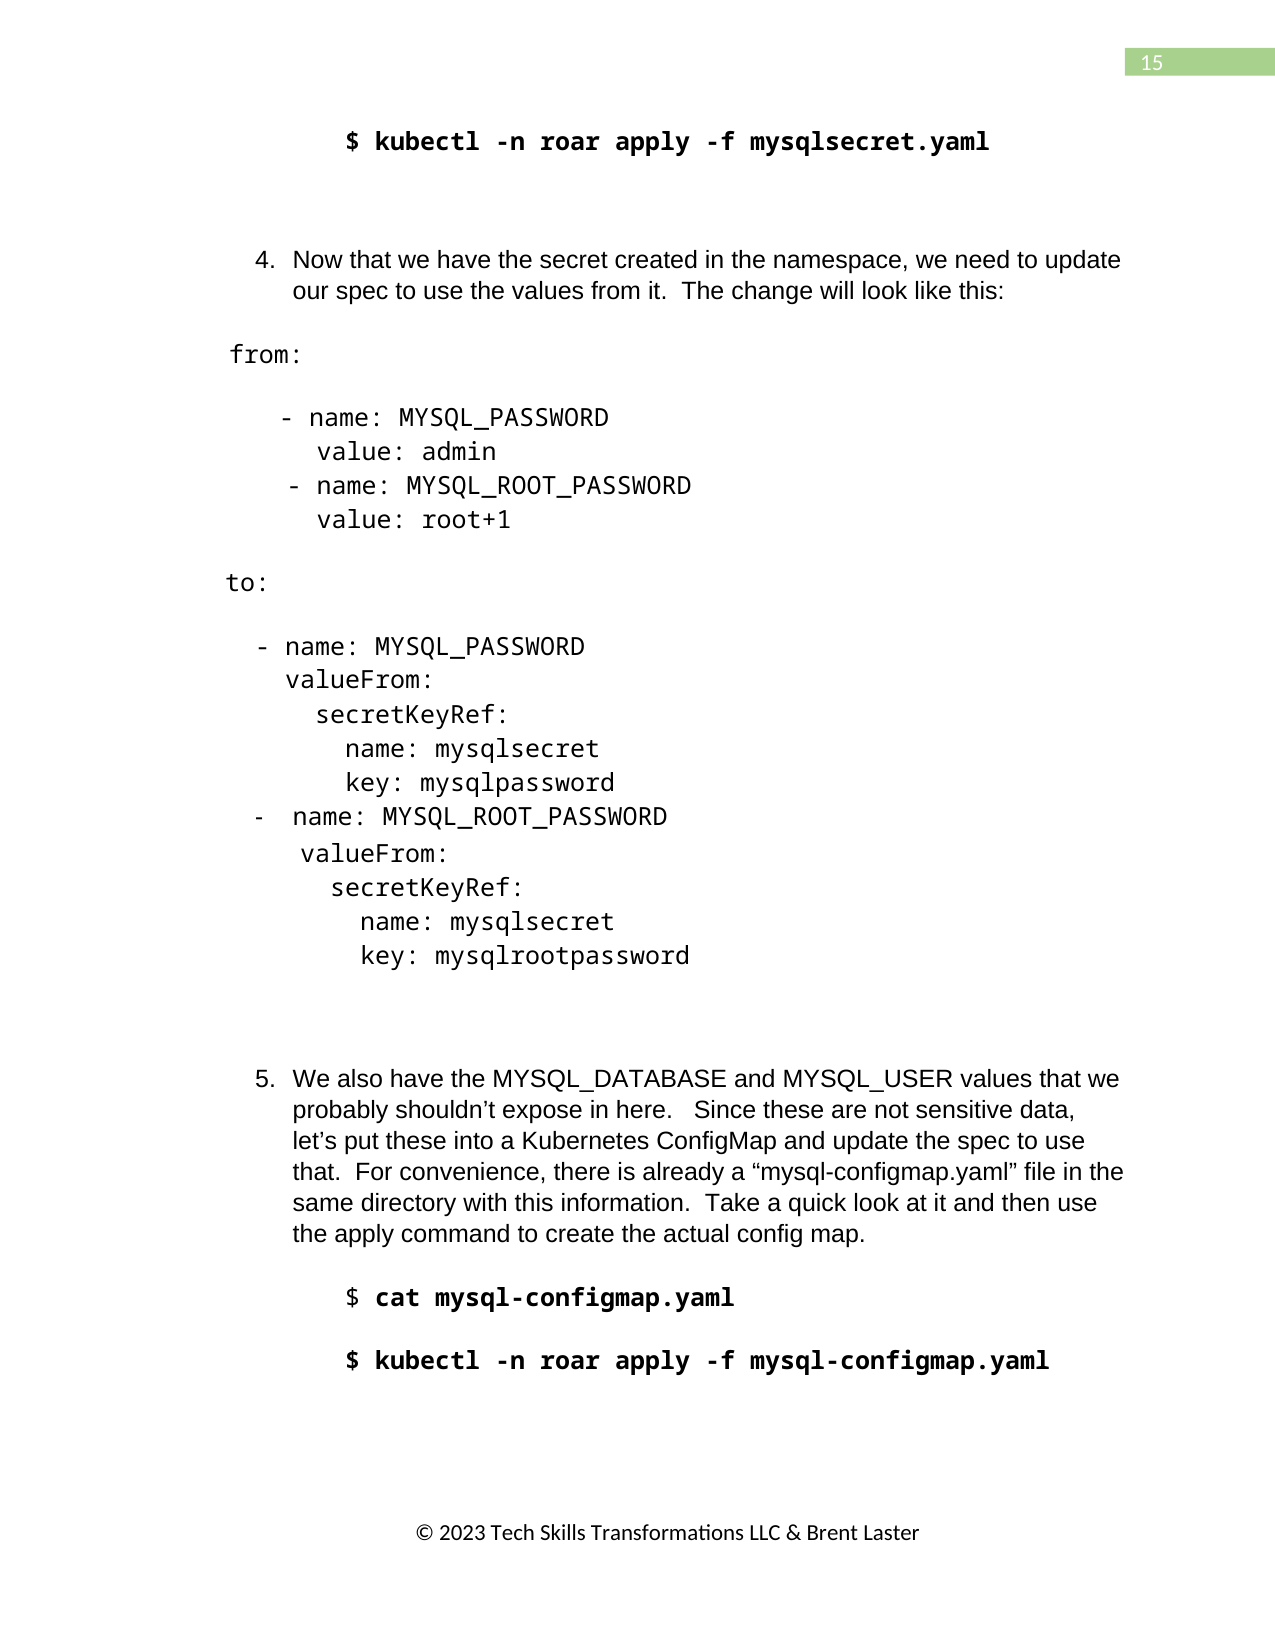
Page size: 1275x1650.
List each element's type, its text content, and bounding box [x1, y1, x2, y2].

text $ cat mysql-configmap.yaml [180, 1279, 1125, 1313]
list Now that we have the secret created in the namespace, we need to update our spec to use the values from it. The change will look like this: [255, 245, 1125, 305]
text $ kubectl -n roar apply -f mysql-configmap.yaml [180, 1342, 1125, 1377]
text name: mysqlsecret [255, 730, 1125, 764]
text key: mysqlrootpassword [255, 937, 1125, 971]
text secretKeyRef: [255, 869, 1125, 903]
text secretKeyRef: [255, 696, 1125, 730]
text valueFrom: [255, 662, 1125, 696]
text key: mysqlpassword [255, 764, 1125, 798]
text - name: MYSQL_PASSWORD [255, 628, 1125, 662]
text value: root+1 [226, 502, 1125, 536]
text valueFrom: [255, 835, 1125, 869]
text - name: MYSQL_ROOT_PASSWORD [226, 468, 1125, 502]
text from: [180, 336, 1125, 370]
text $ kubectl -n roar apply -f mysqlsecret.yaml [180, 124, 1125, 158]
list name: MYSQL_ROOT_PASSWORD [255, 798, 1125, 832]
text value: admin [226, 433, 1125, 468]
text name: mysqlsecret [255, 903, 1125, 937]
text - name: MYSQL_PASSWORD [232, 399, 1125, 433]
list We also have the MYSQL_DATABASE and MYSQL_USER values that we probably shouldn’t expose in here. Since these are not sensitive data, let’s put these into a Kubernetes ConfigMap and update the spec to use that. For convenience, there is already a “mysql-configmap.yaml” file in the same directory with this information. Take a quick look at it and then use the apply command to create the actual config map. [255, 1064, 1125, 1248]
text to: [180, 565, 1125, 599]
